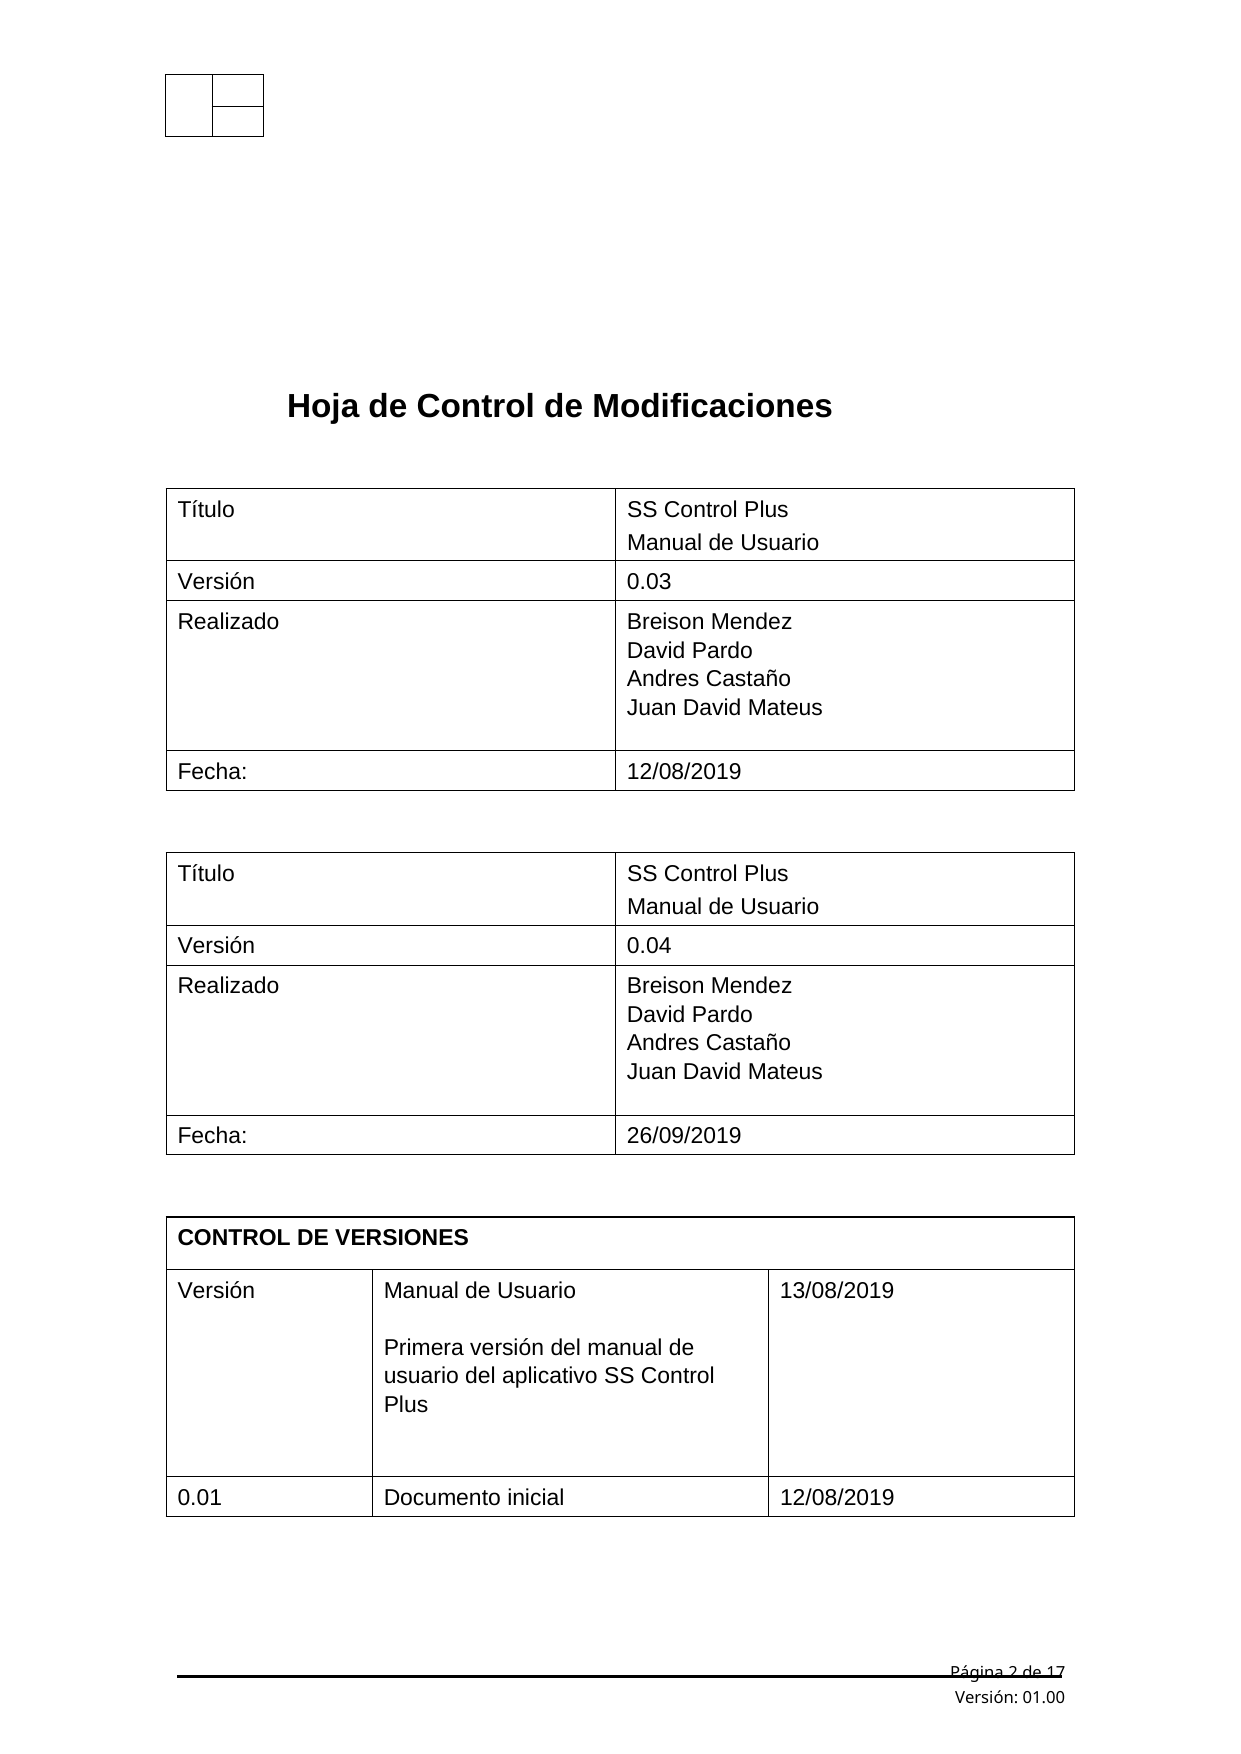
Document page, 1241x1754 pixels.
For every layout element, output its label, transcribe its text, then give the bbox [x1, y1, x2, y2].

text Hoja de Control de Modificaciones [177, 386, 833, 424]
table_cell 13/08/2019 [769, 1270, 1074, 1476]
table_header SS Control Plus Manual de Usuario [616, 853, 1074, 924]
table_cell Realizado [167, 601, 615, 750]
table_header Título [167, 489, 615, 560]
table_header SS Control Plus Manual de Usuario [616, 489, 1074, 560]
table_cell Manual de Usuario Primera versión del manual de usuario del aplicativo SS Control Plus [373, 1270, 768, 1476]
table_header Título [167, 853, 615, 924]
table_cell Fecha: [167, 1116, 615, 1154]
table_cell [213, 107, 263, 136]
table_cell Documento inicial [373, 1477, 768, 1516]
table_cell 12/08/2019 [769, 1477, 1074, 1516]
table_cell Versión [167, 926, 615, 964]
table_cell Versión [167, 561, 615, 600]
table_header [769, 1218, 1074, 1269]
table_cell Realizado [167, 966, 615, 1114]
table_cell 12/08/2019 [616, 751, 1074, 790]
table_cell Versión [167, 1270, 372, 1476]
table_cell Breison Mendez David Pardo Andres Castaño Juan David Mateus [616, 966, 1074, 1114]
table_header [213, 75, 263, 106]
table_cell 0.01 [167, 1477, 372, 1516]
table_cell 26/09/2019 [616, 1116, 1074, 1154]
table_cell Fecha: [167, 751, 615, 790]
table_cell 0.03 [616, 561, 1074, 600]
table_header [166, 75, 212, 136]
table_cell Breison Mendez David Pardo Andres Castaño Juan David Mateus [616, 601, 1074, 750]
table_header CONTROL DE VERSIONES [167, 1218, 768, 1269]
table_cell 0.04 [616, 926, 1074, 964]
